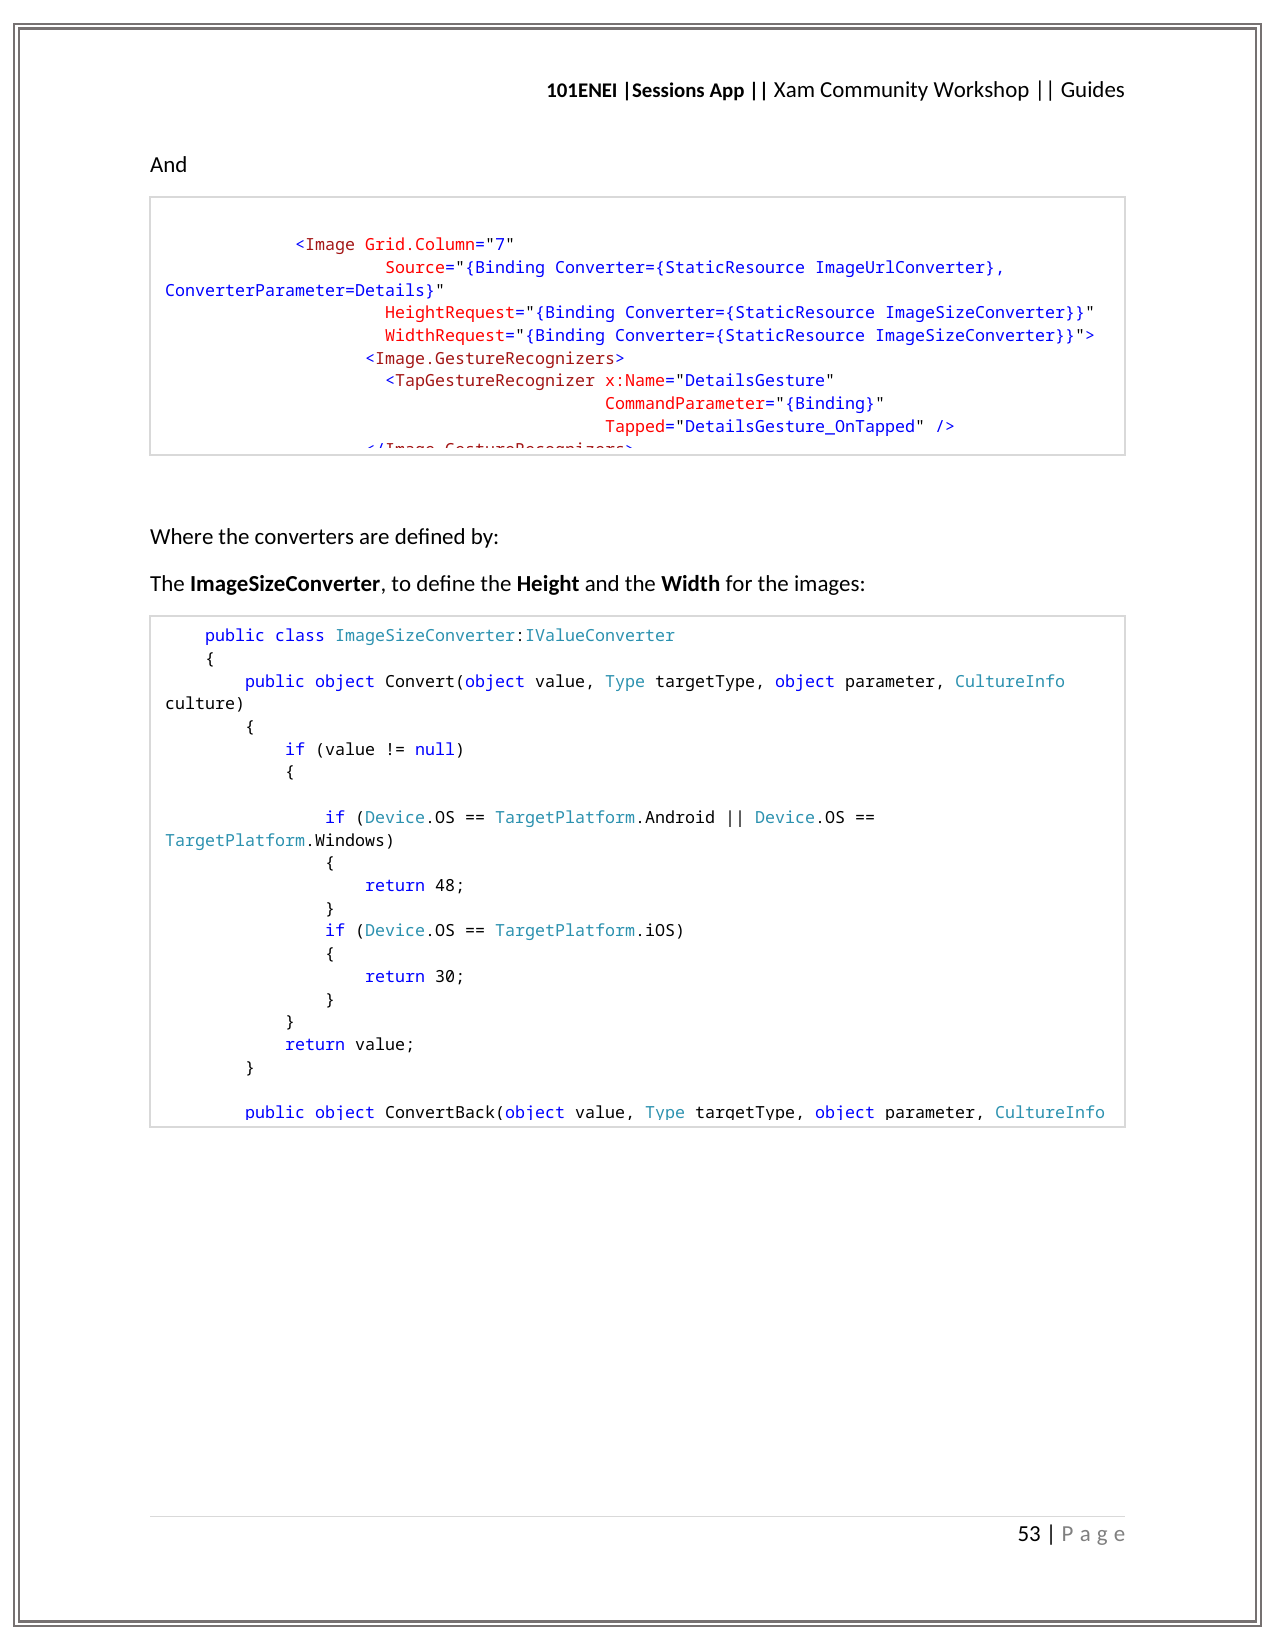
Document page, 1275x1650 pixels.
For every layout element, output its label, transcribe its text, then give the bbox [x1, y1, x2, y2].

text The ImageSizeConverter, to define the Height and the Width for the images: [150, 569, 1125, 597]
text And [150, 150, 1125, 178]
text Where the converters are defined by: [150, 522, 1125, 551]
